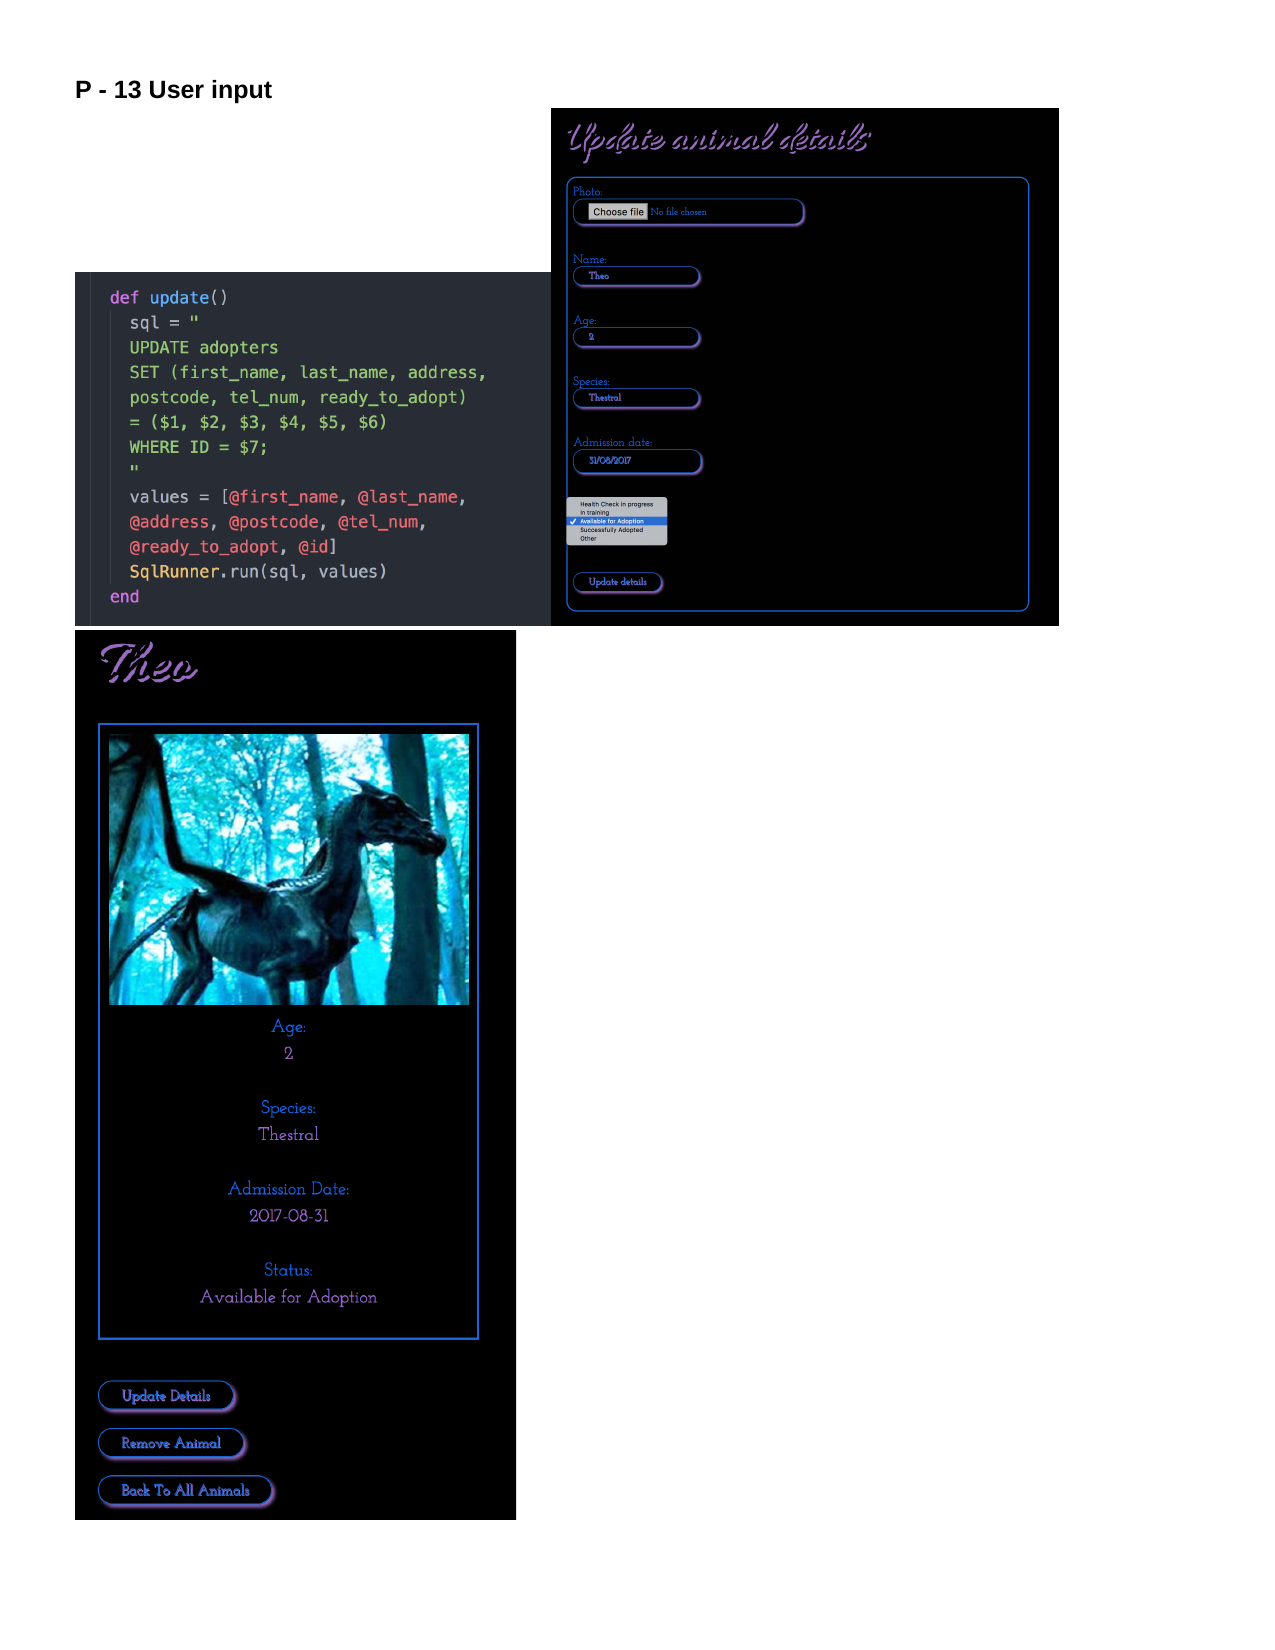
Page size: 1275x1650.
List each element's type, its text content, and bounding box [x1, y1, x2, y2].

picture [75, 630, 517, 1520]
picture [75, 108, 1059, 626]
text P - 13 User input [75, 75, 1200, 104]
